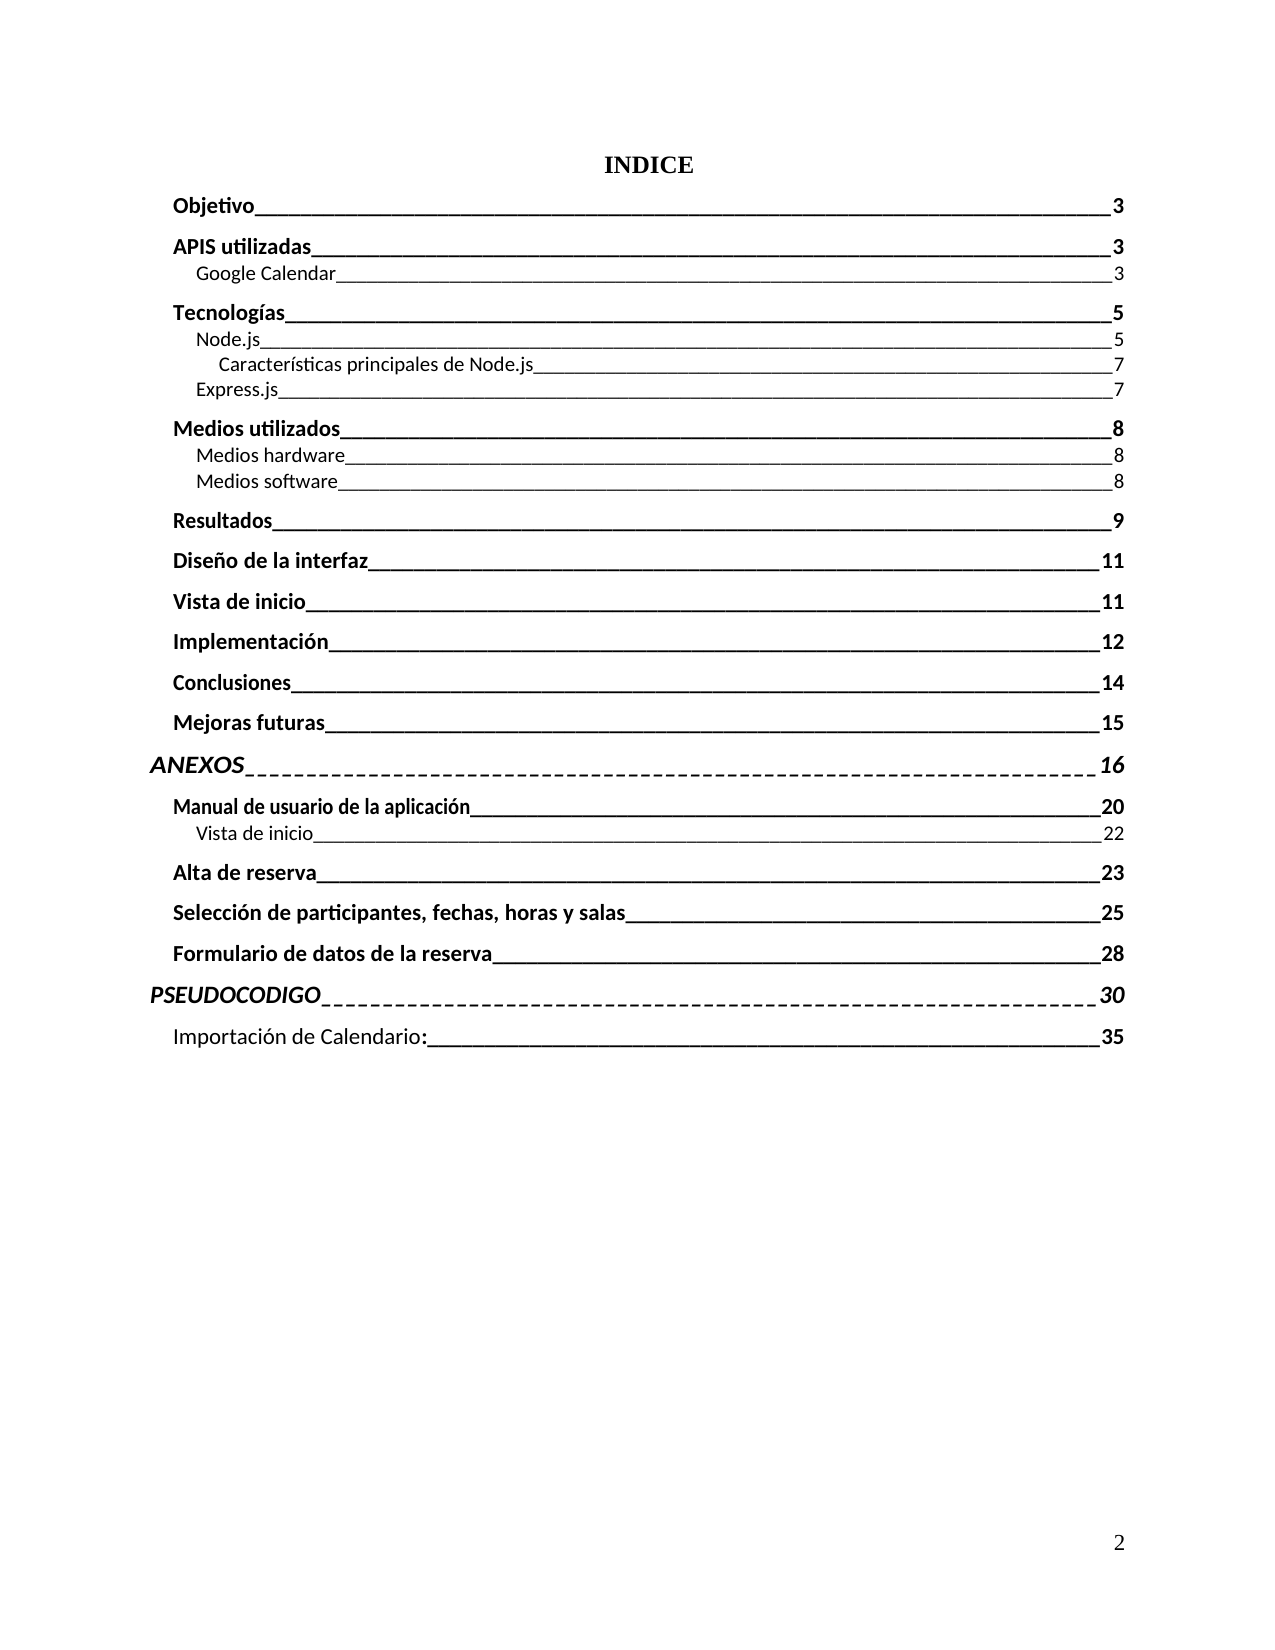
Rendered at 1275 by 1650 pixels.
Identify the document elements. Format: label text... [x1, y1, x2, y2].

text Características principales de Node.js 7 [219, 351, 1125, 377]
text Diseño de la interfaz 11 [173, 546, 1125, 574]
text ANEXOS 16 [150, 749, 1125, 779]
text Vista de inicio 22 [196, 820, 1125, 845]
text Medios software 8 [196, 468, 1125, 493]
text INDICE [173, 150, 1125, 179]
text Alta de reserva 23 [173, 858, 1125, 886]
text Medios utilizados 8 [173, 414, 1125, 442]
text Express.js 7 [196, 377, 1125, 402]
text Google Calendar 3 [196, 260, 1125, 285]
text Node.js 5 [196, 326, 1125, 351]
text Vista de inicio 11 [173, 587, 1125, 615]
text Selección de participantes, fechas, horas y salas 25 [173, 898, 1125, 926]
text Resultados 9 [173, 506, 1125, 534]
text PSEUDOCODIGO 30 [150, 979, 1125, 1010]
text Mejoras futuras 15 [173, 708, 1125, 736]
text Tecnologías 5 [173, 298, 1125, 326]
text Implementación 12 [173, 627, 1125, 655]
text Manual de usuario de la aplicación 20 [173, 792, 1125, 820]
text Conclusiones 14 [173, 668, 1125, 696]
text APIS utilizadas 3 [173, 232, 1125, 260]
text Objetivo 3 [173, 191, 1125, 219]
text Medios hardware 8 [196, 442, 1125, 468]
text Importación de Calendario: 35 [173, 1022, 1125, 1051]
text Formulario de datos de la reserva 28 [173, 939, 1125, 967]
